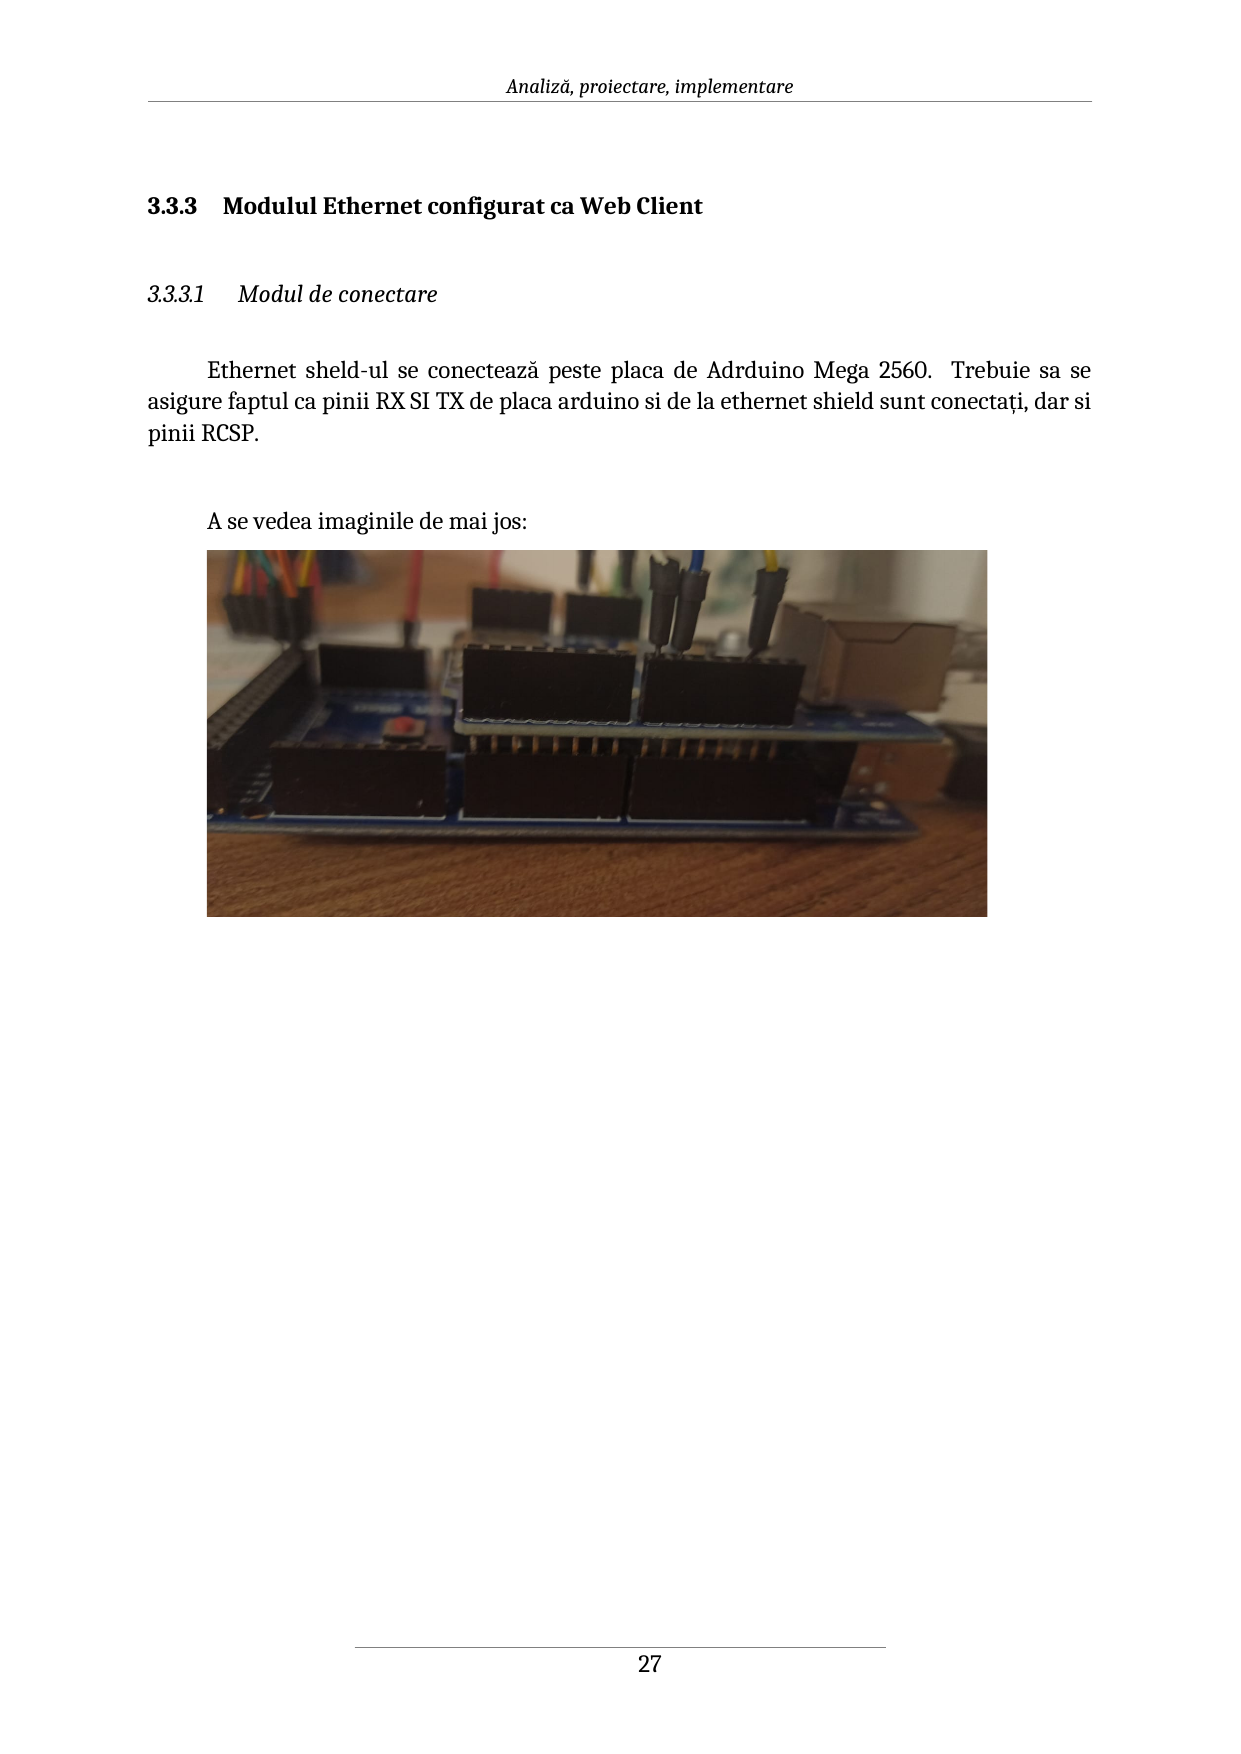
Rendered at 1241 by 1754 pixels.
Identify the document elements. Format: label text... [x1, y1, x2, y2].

subtitle Modul de conectare [148, 280, 1092, 309]
picture [206, 550, 988, 917]
subtitle Modulul Ethernet configurat ca Web Client [148, 192, 1092, 221]
text A se vedea imaginile de mai jos: [148, 507, 1092, 536]
text Ethernet sheld-ul se conectează peste placa de Adrduino Mega 2560. Trebuie sa se asigure faptul ca pinii RX SI TX de placa arduino si de la ethernet shield sunt conectați, dar si pinii RCSP. [148, 356, 1092, 447]
